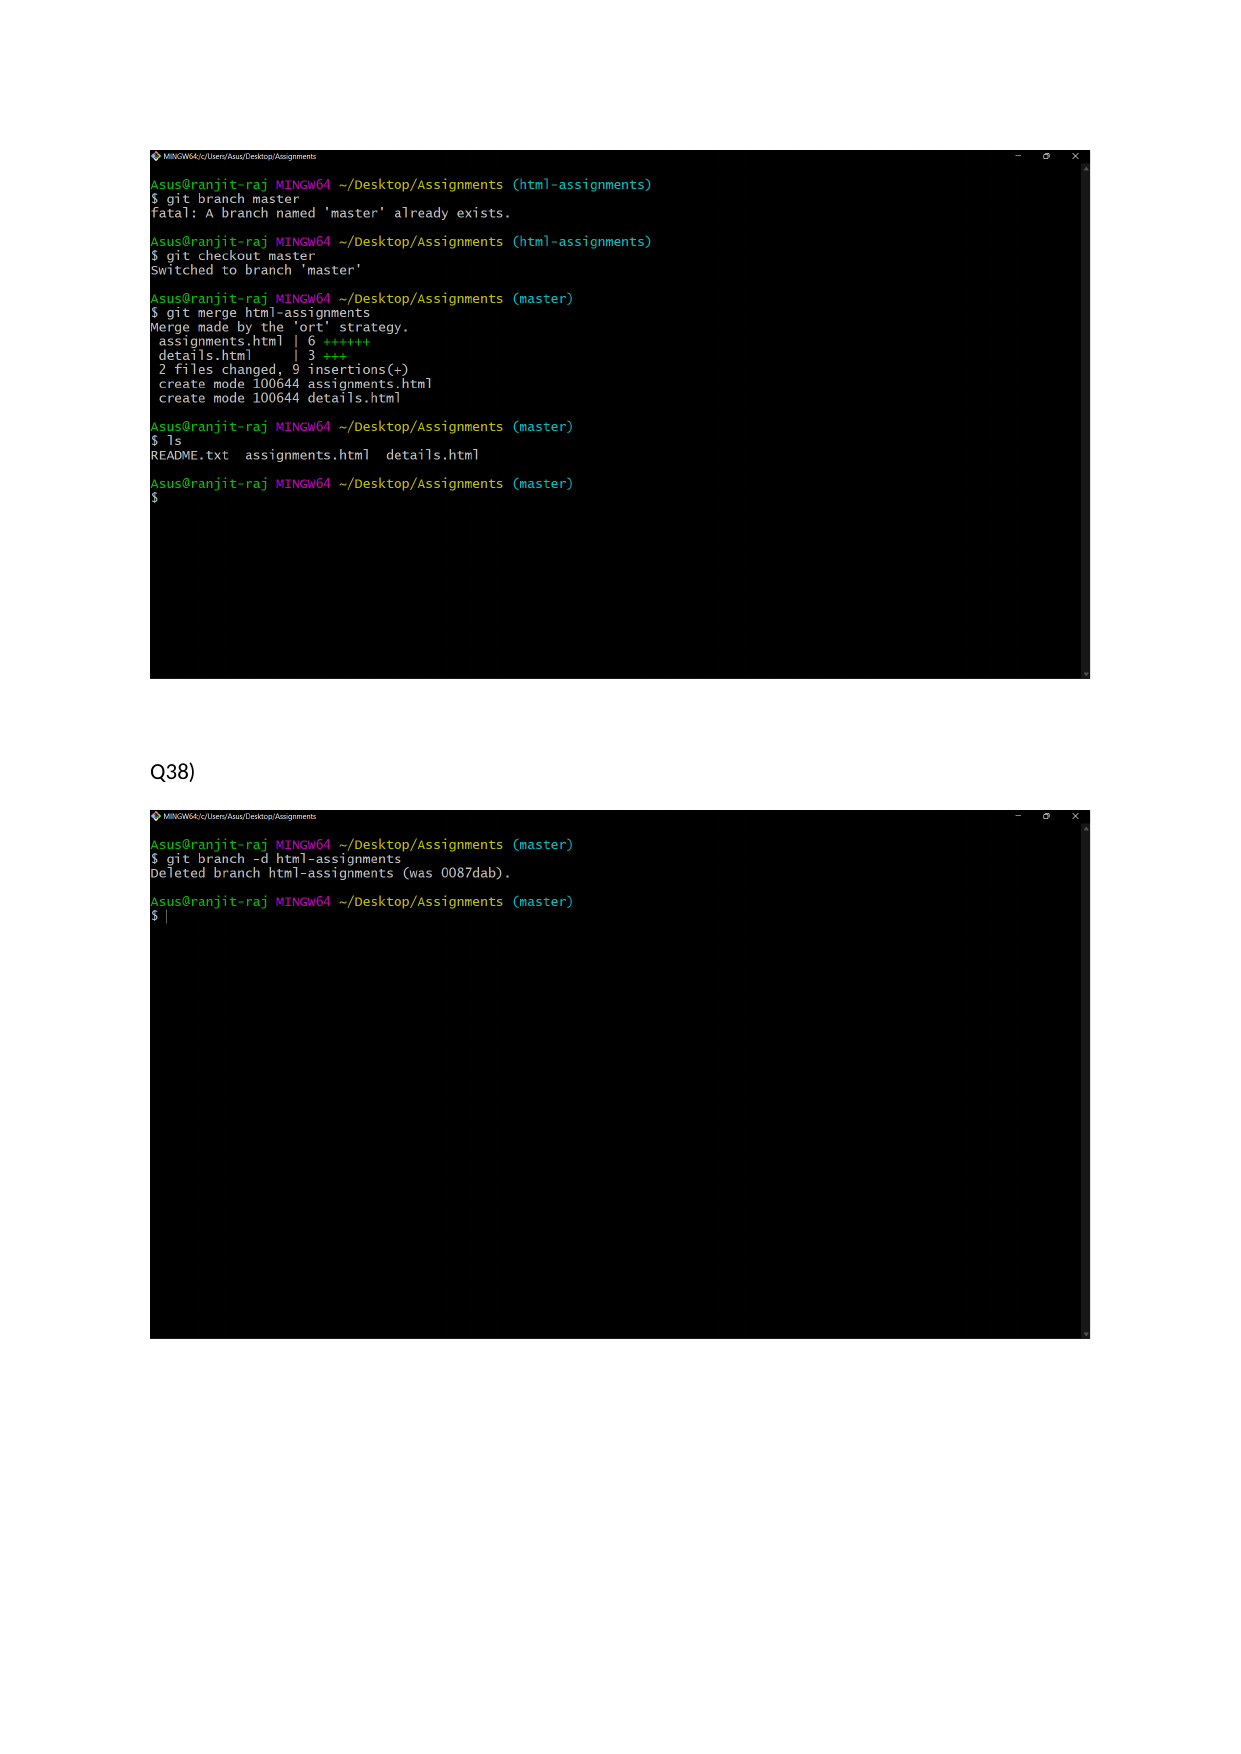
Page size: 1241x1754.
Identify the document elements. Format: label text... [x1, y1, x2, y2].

picture [150, 810, 1091, 1339]
text Q38) [150, 757, 1090, 785]
picture [150, 150, 1091, 679]
